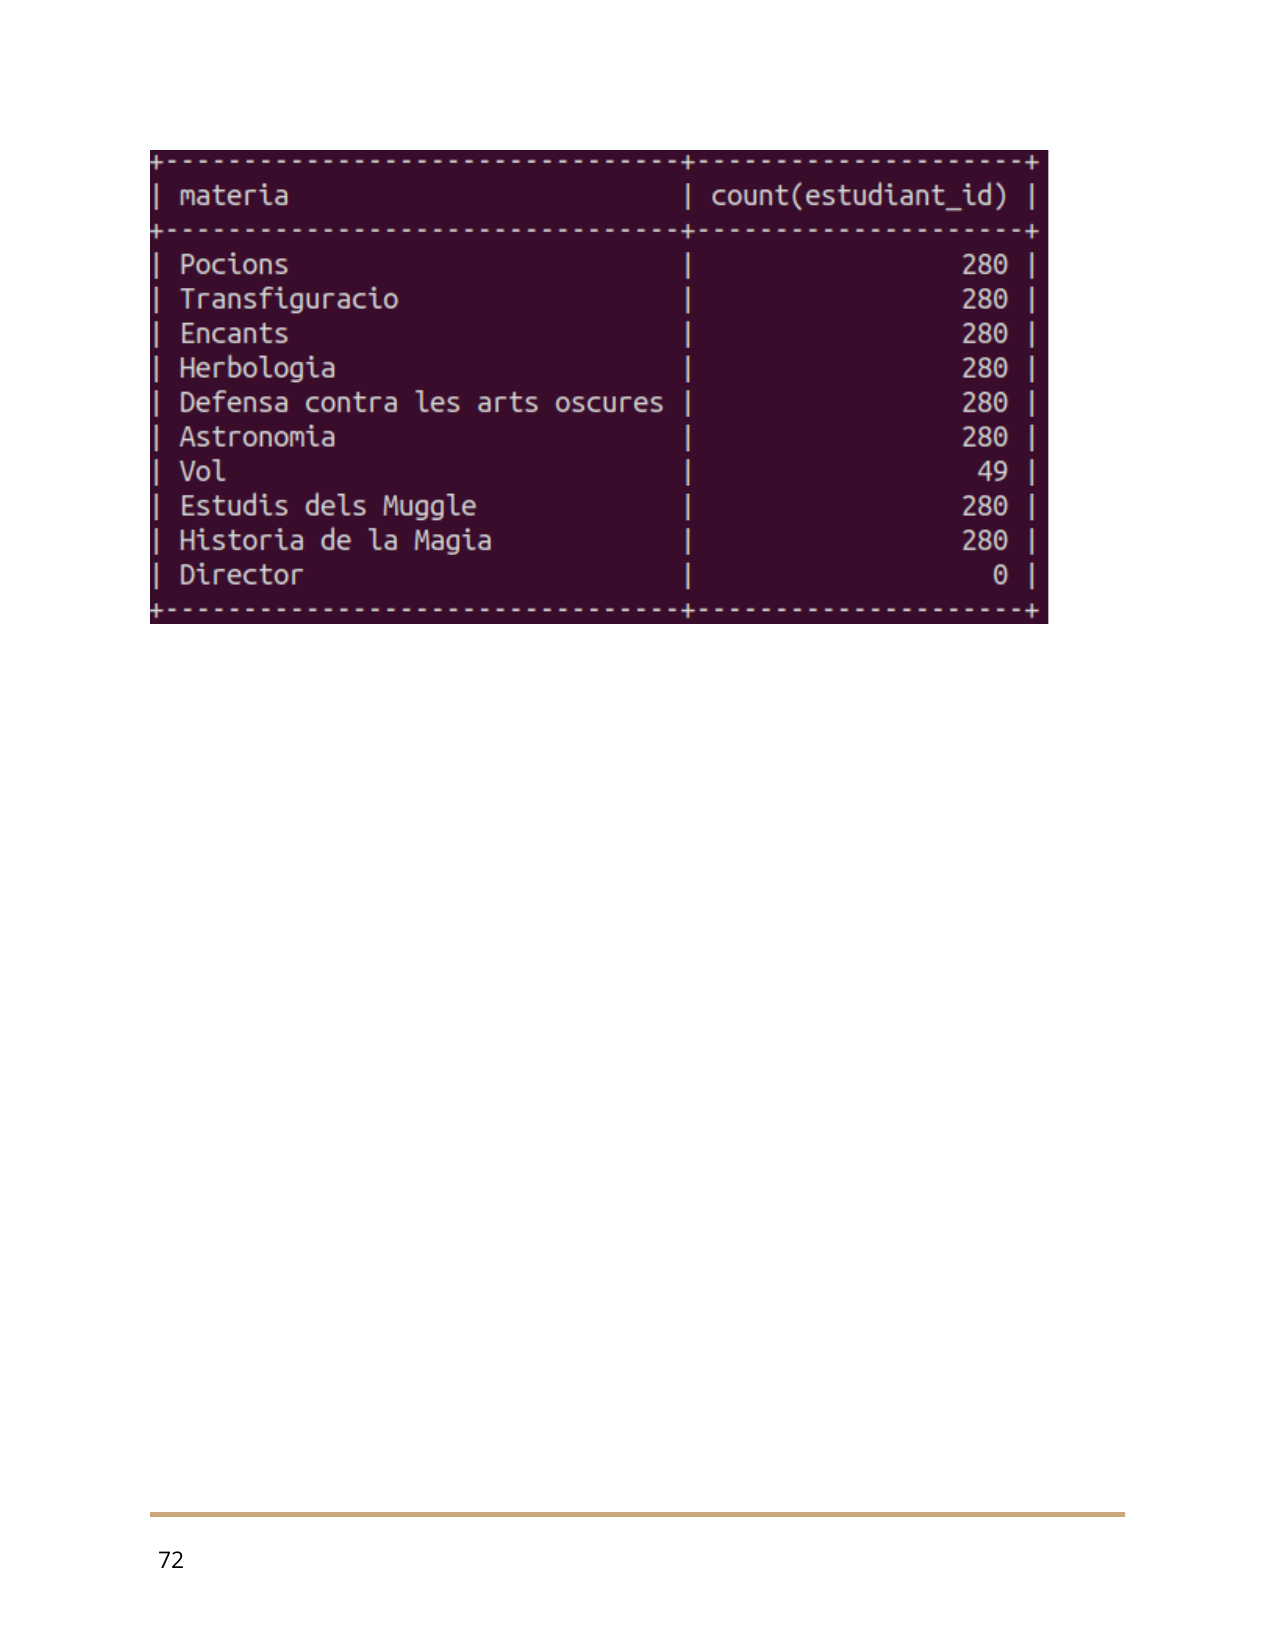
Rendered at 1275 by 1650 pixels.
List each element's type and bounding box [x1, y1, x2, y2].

picture [150, 1512, 1125, 1517]
picture [150, 150, 1049, 624]
